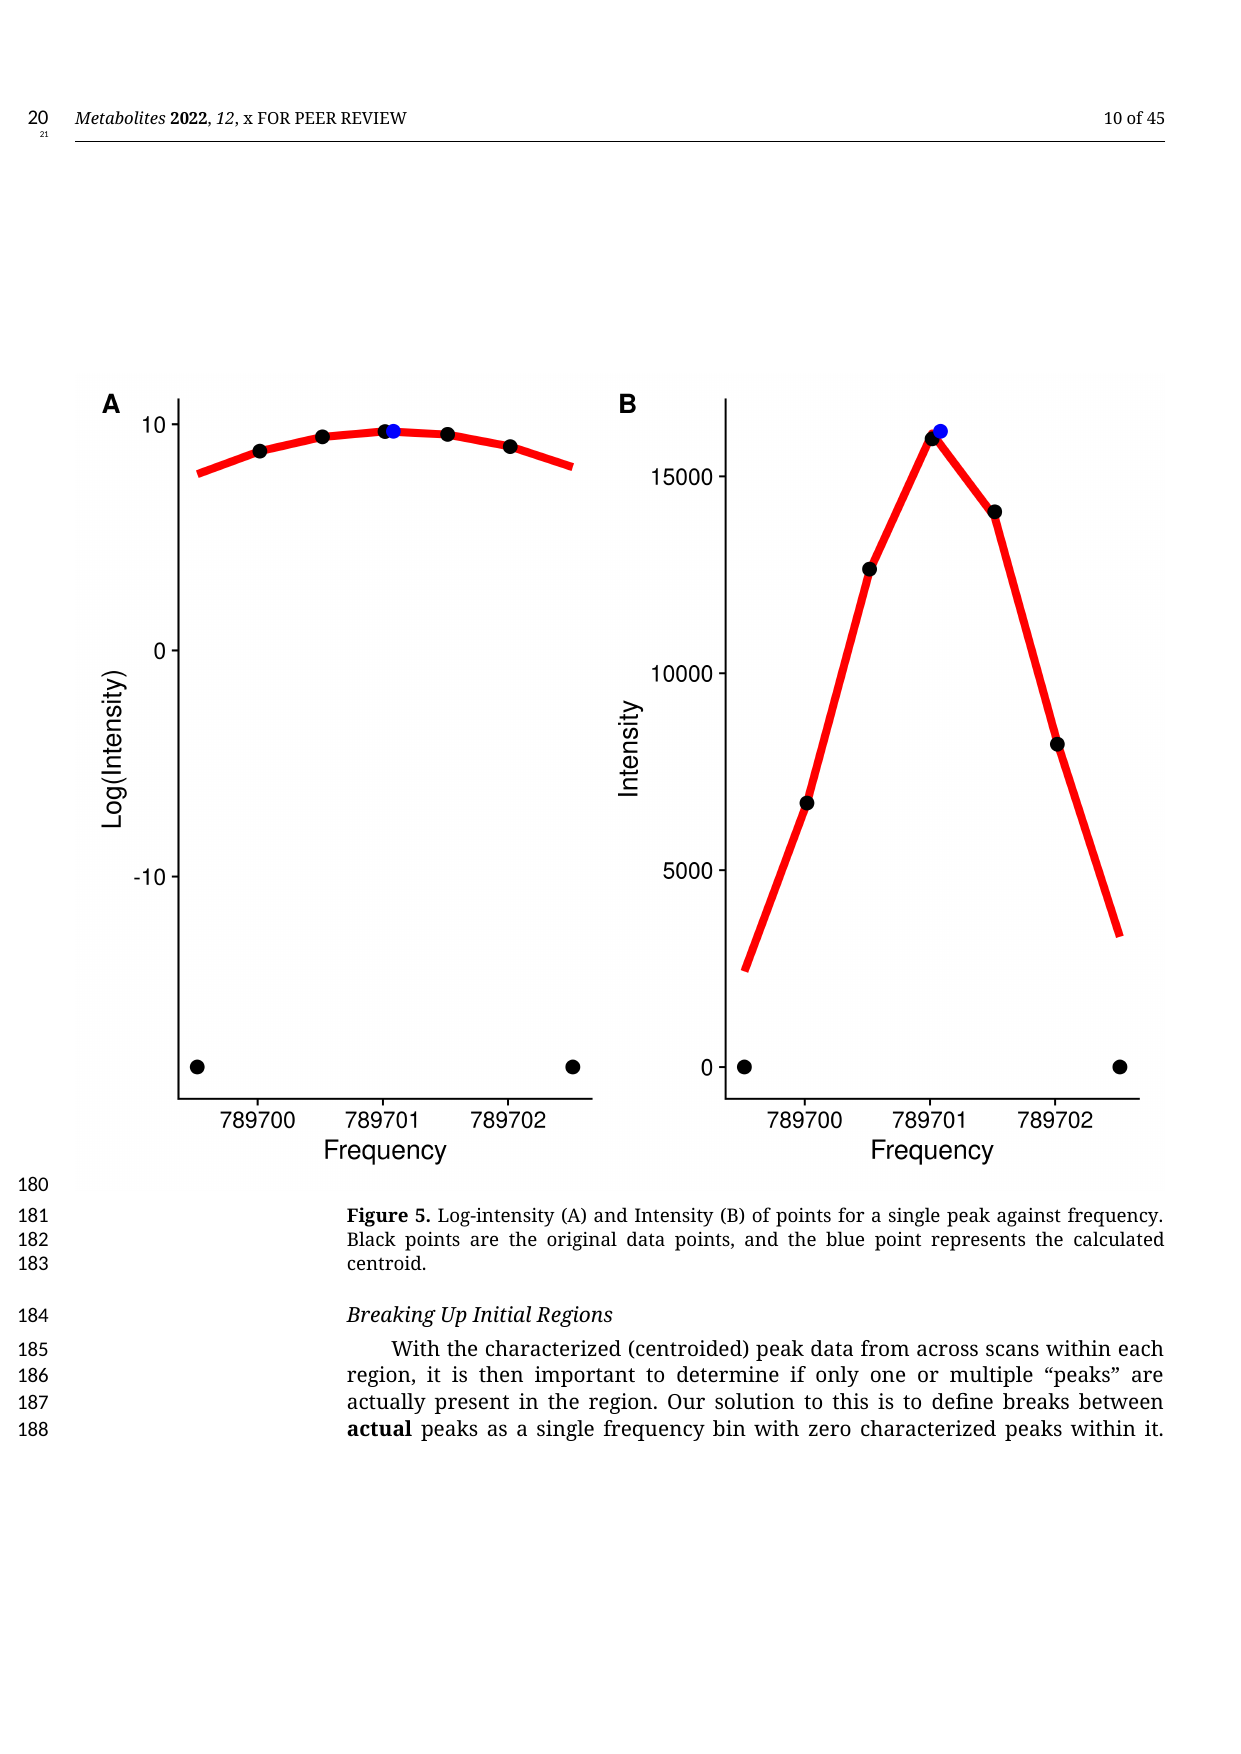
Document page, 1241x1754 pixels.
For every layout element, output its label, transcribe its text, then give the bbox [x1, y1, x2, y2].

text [347, 1334, 1165, 1443]
subtitle Breaking Up Initial Regions [347, 1301, 1165, 1328]
text Figure 5. Log-intensity (A) and Intensity (B) of points for a single peak against frequency. Black points are the original data points, and the blue point represents the calculated centroid. [347, 1203, 1165, 1276]
picture [75, 373, 1165, 1191]
